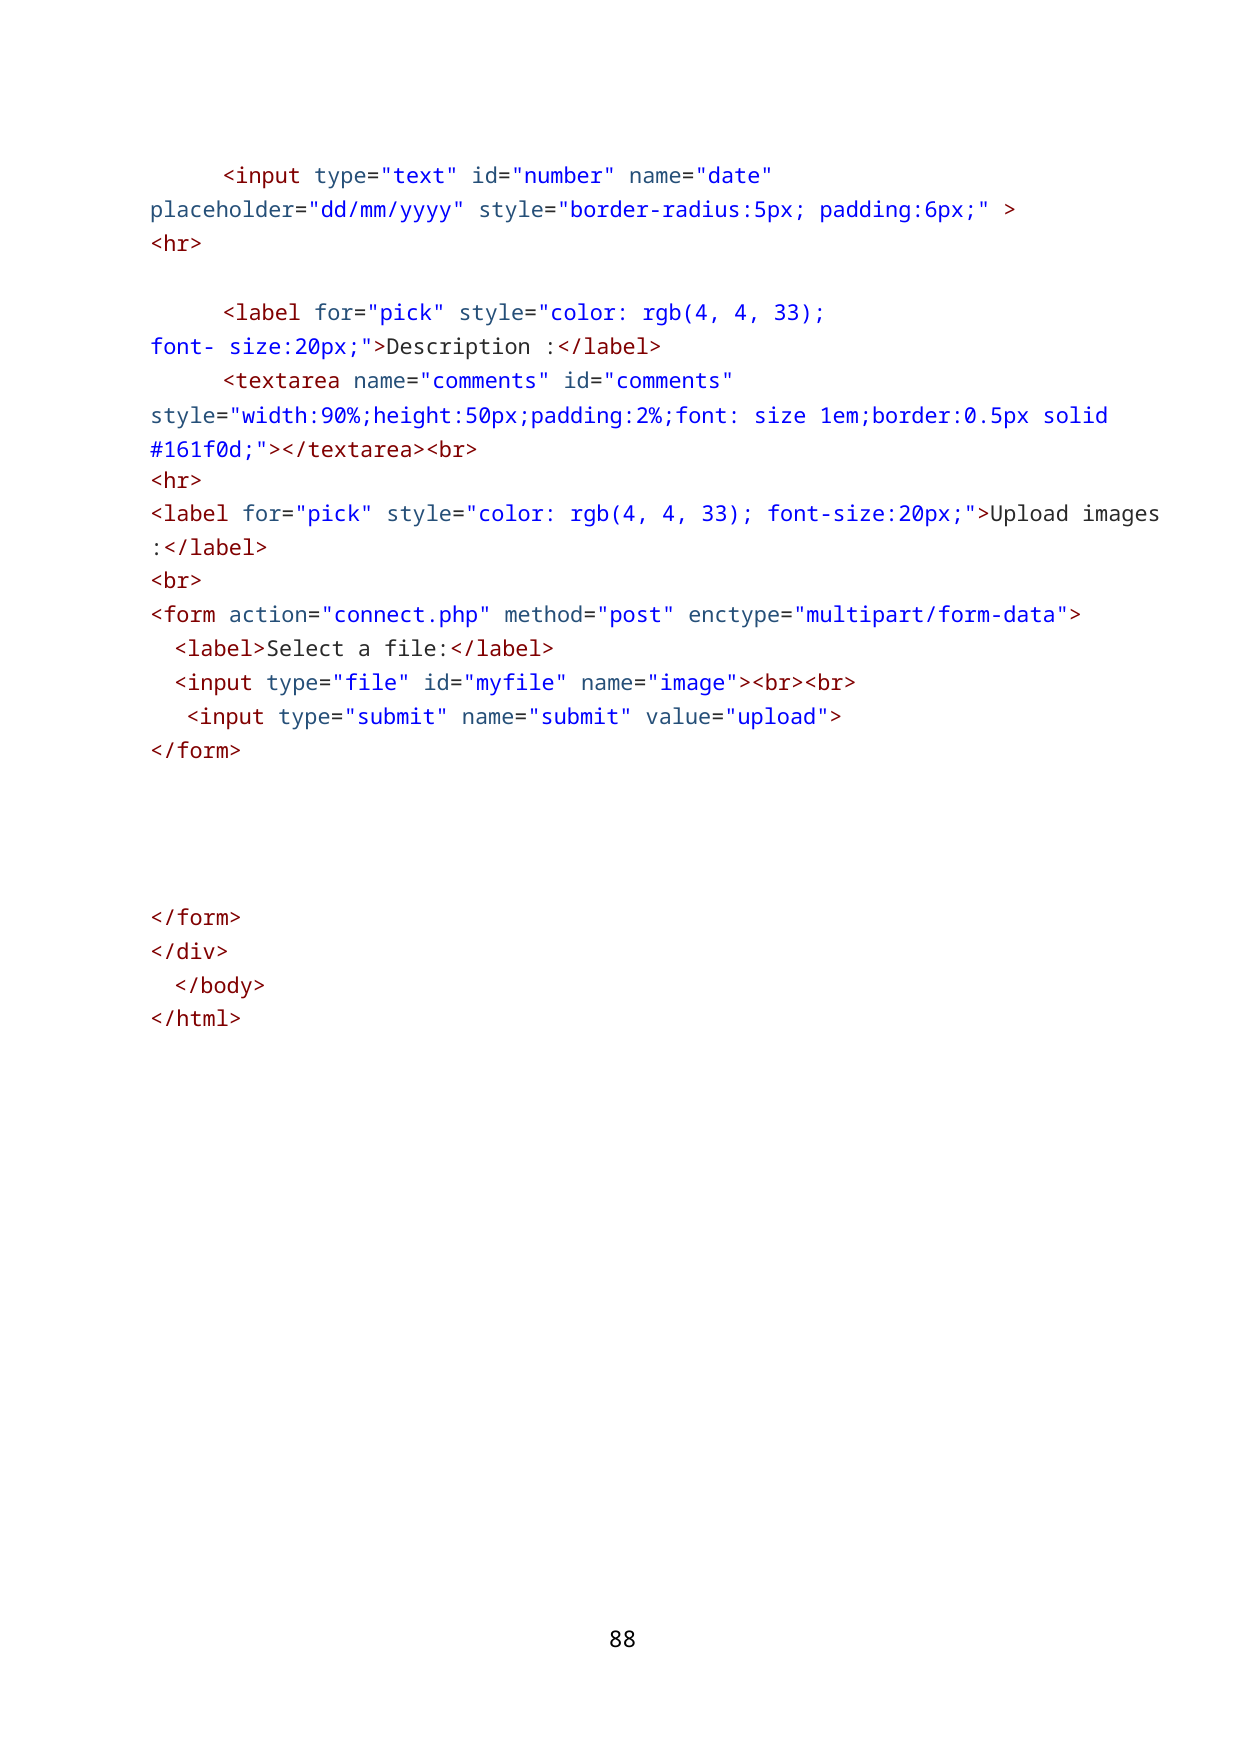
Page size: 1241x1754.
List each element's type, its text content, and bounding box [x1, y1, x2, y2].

text <label for="pick" style="color: rgb(4, 4, 33); font-size:20px;">Upload images [150, 497, 1217, 527]
text <hr> [150, 228, 1217, 258]
text <input type="submit" name="submit" value="upload"> [186, 701, 1217, 730]
text <hr> [150, 468, 1217, 493]
text </form> [150, 902, 1217, 932]
text <input type="text" id="number" name="date" placeholder="dd/mm/yyyy" style="border-radius:5px; padding:6px;" > [150, 160, 1028, 224]
text </body> [174, 970, 1217, 999]
text <form action="connect.php" method="post" enctype="multipart/form-data"> [150, 599, 1217, 629]
text <br> [150, 565, 1217, 595]
text </div> [150, 936, 1217, 966]
text </form> [150, 734, 1217, 764]
text :</label> [150, 531, 1217, 561]
text <textarea name="comments" id="comments" style="width:90%;height:50px;padding:2%;font: size 1em;border:0.5px solid #161f0d;"></textarea><br> [150, 365, 1217, 463]
text <label for="pick" style="color: rgb(4, 4, 33); font- size:20px;">Description :</label> [150, 297, 849, 361]
text <input type="file" id="myfile" name="image"><br><br> [174, 667, 1217, 697]
text </html> [150, 1003, 1217, 1033]
text <label>Select a file:</label> [174, 633, 1217, 663]
